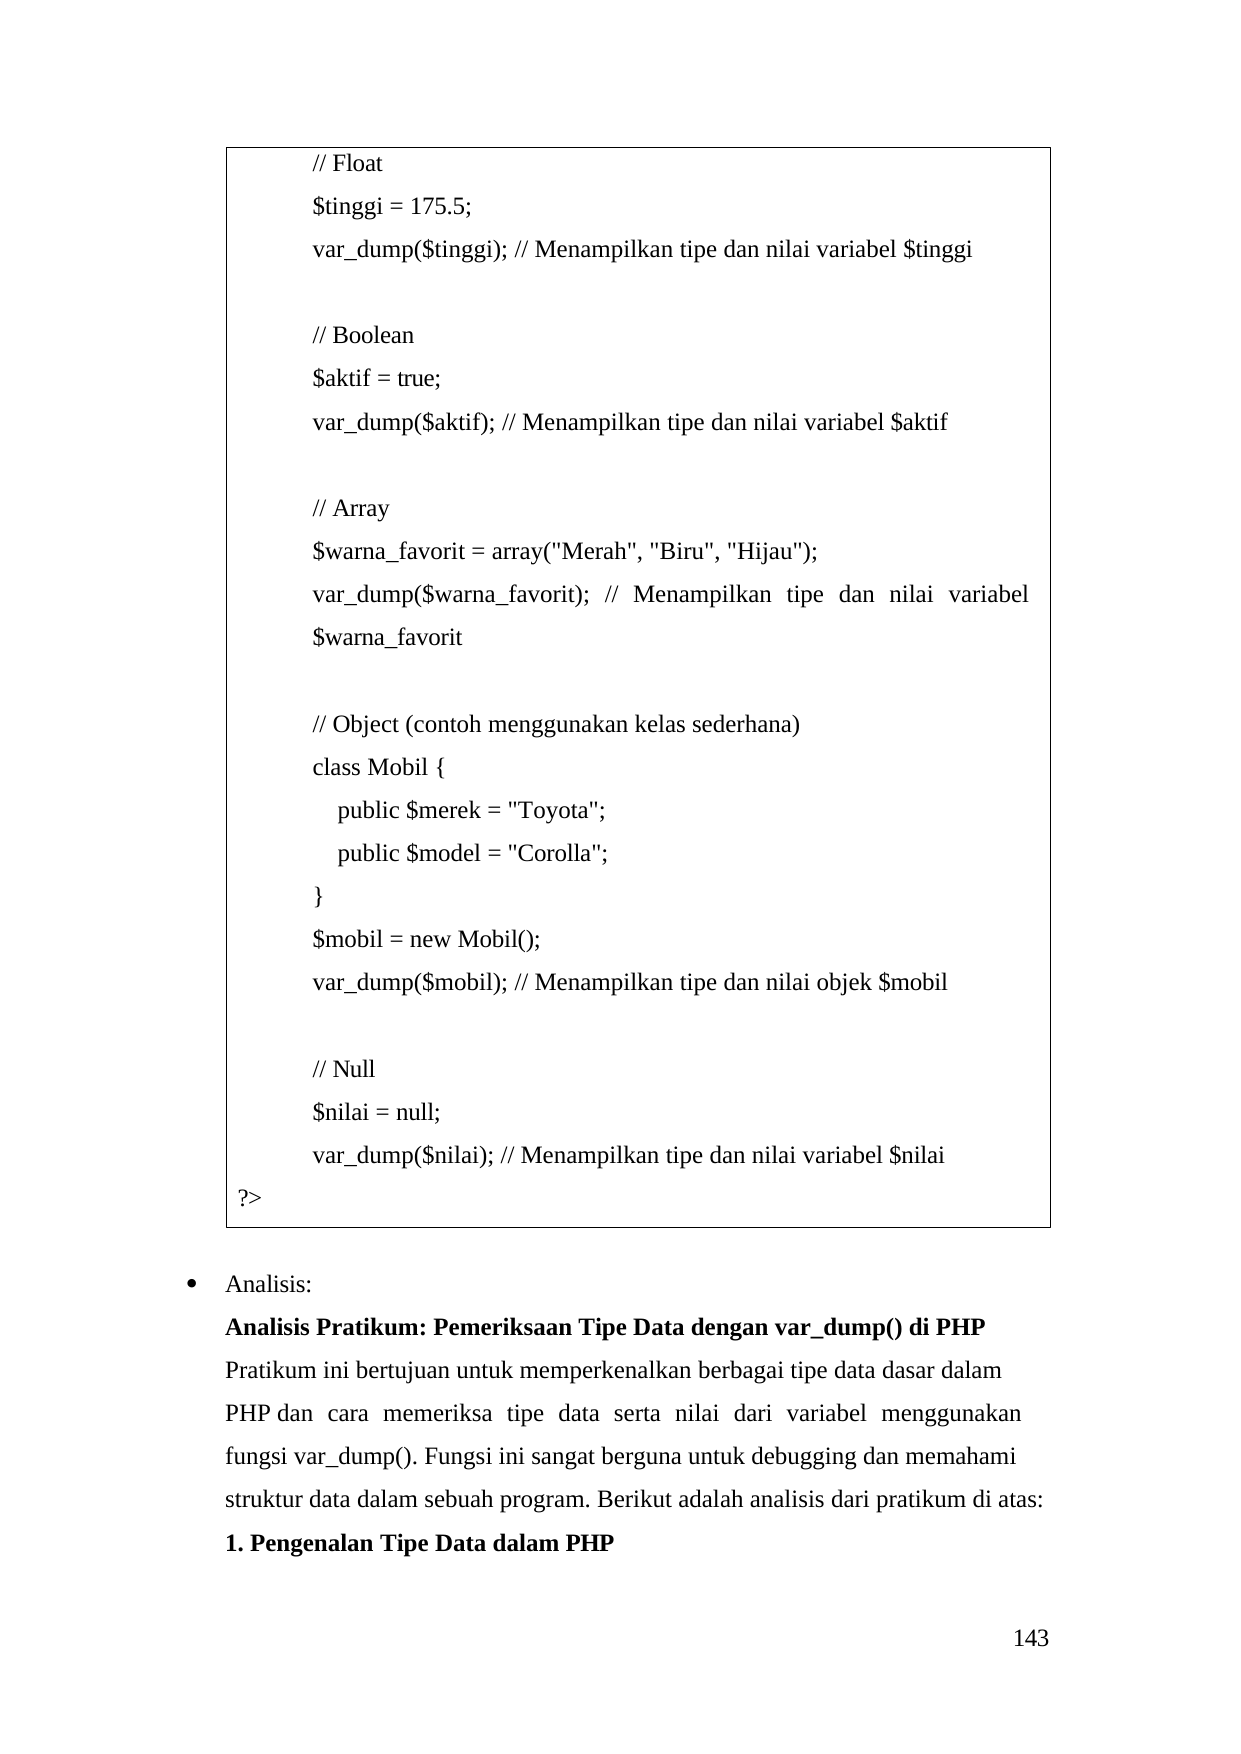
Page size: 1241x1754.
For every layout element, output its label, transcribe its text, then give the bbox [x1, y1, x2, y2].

text Analisis Pratikum: Pemeriksaan Tipe Data dengan var_dump() di PHP Pratikum ini bertujuan untuk memperkenalkan berbagai tipe data dasar dalam PHP dan cara memeriksa tipe data serta nilai dari variabel menggunakan fungsi var_dump(). Fungsi ini sangat berguna untuk debugging dan memahami struktur data dalam sebuah program. Berikut adalah analisis dari pratikum di atas: [225, 1312, 1050, 1513]
list Analisis: [187, 1269, 1137, 1298]
subtitle Pengenalan Tipe Data dalam PHP [225, 1528, 1137, 1556]
